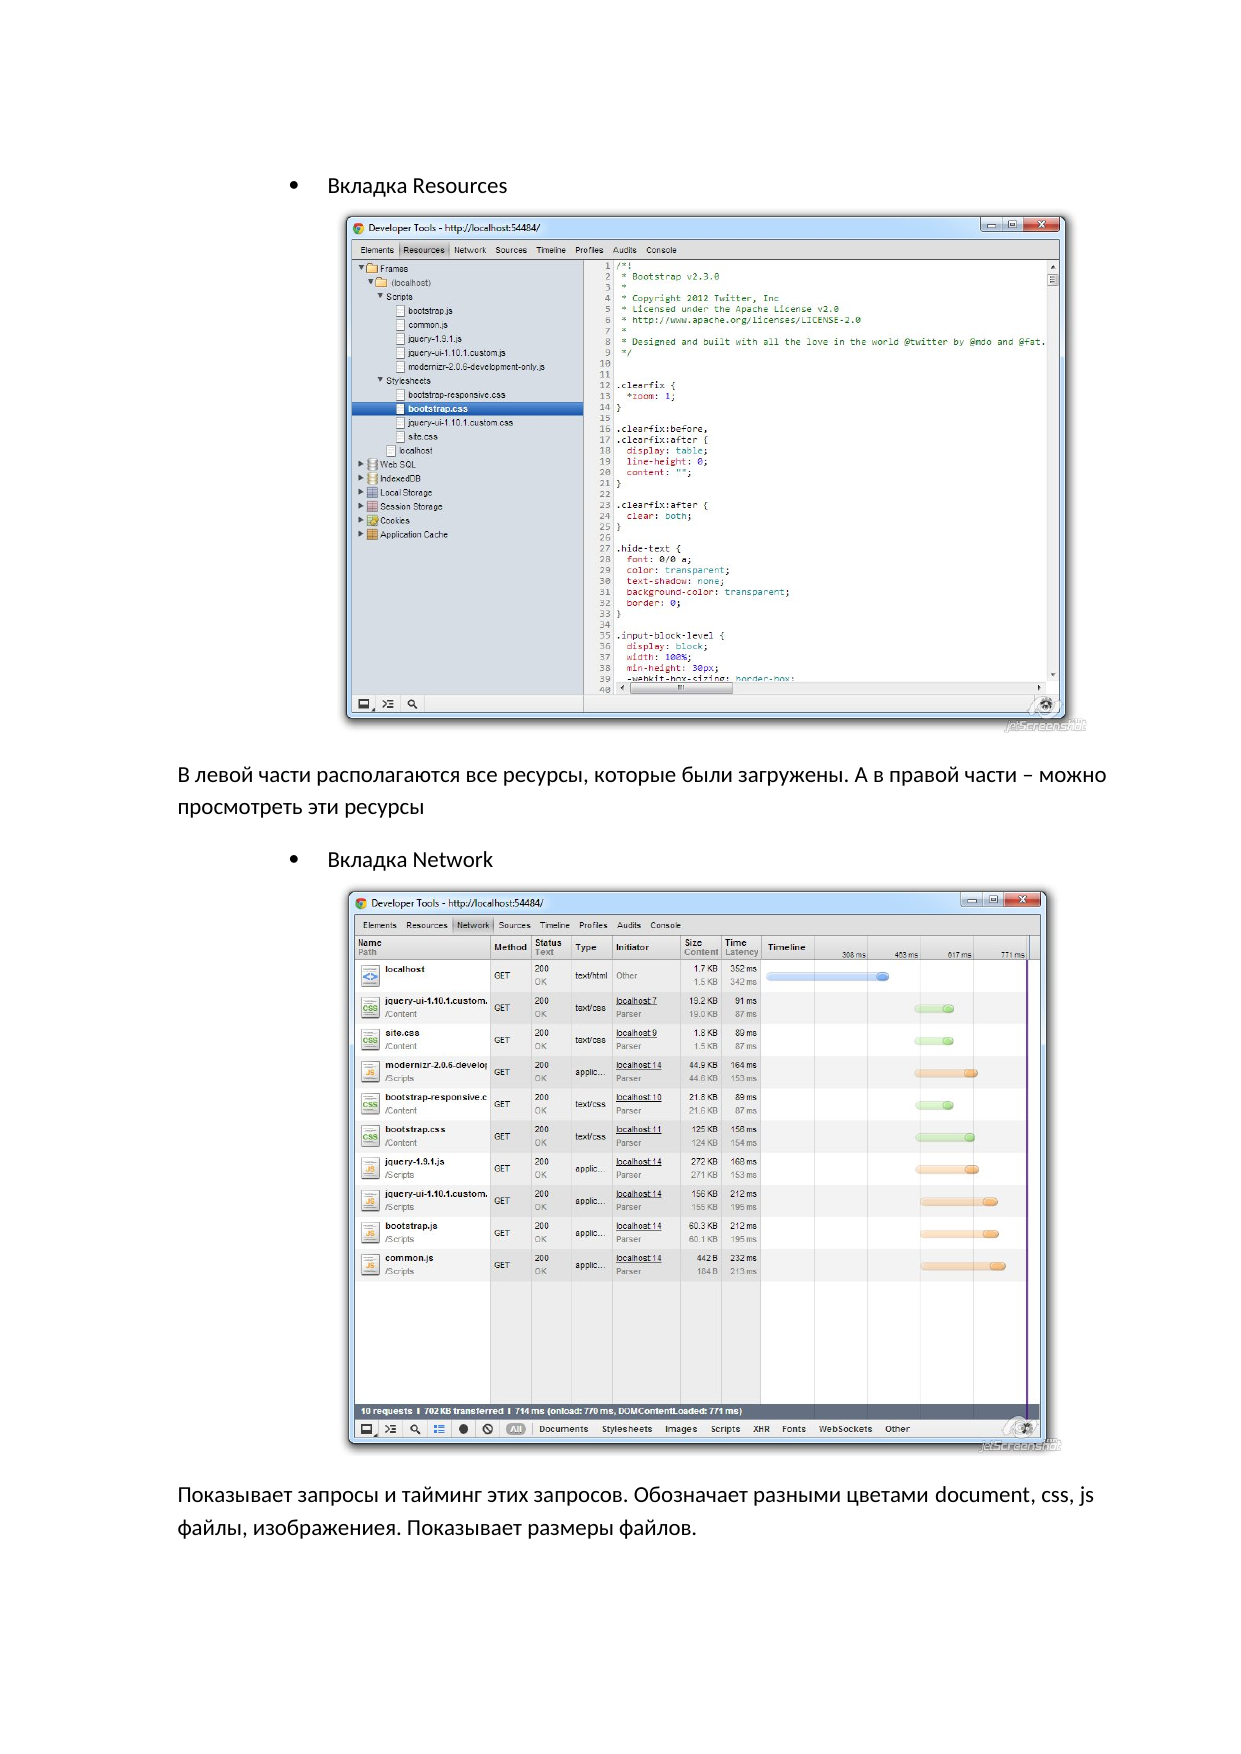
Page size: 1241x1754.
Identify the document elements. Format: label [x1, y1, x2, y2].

picture [327, 877, 1065, 1456]
picture [327, 203, 1090, 736]
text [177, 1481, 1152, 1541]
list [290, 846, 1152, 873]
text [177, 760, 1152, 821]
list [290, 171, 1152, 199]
